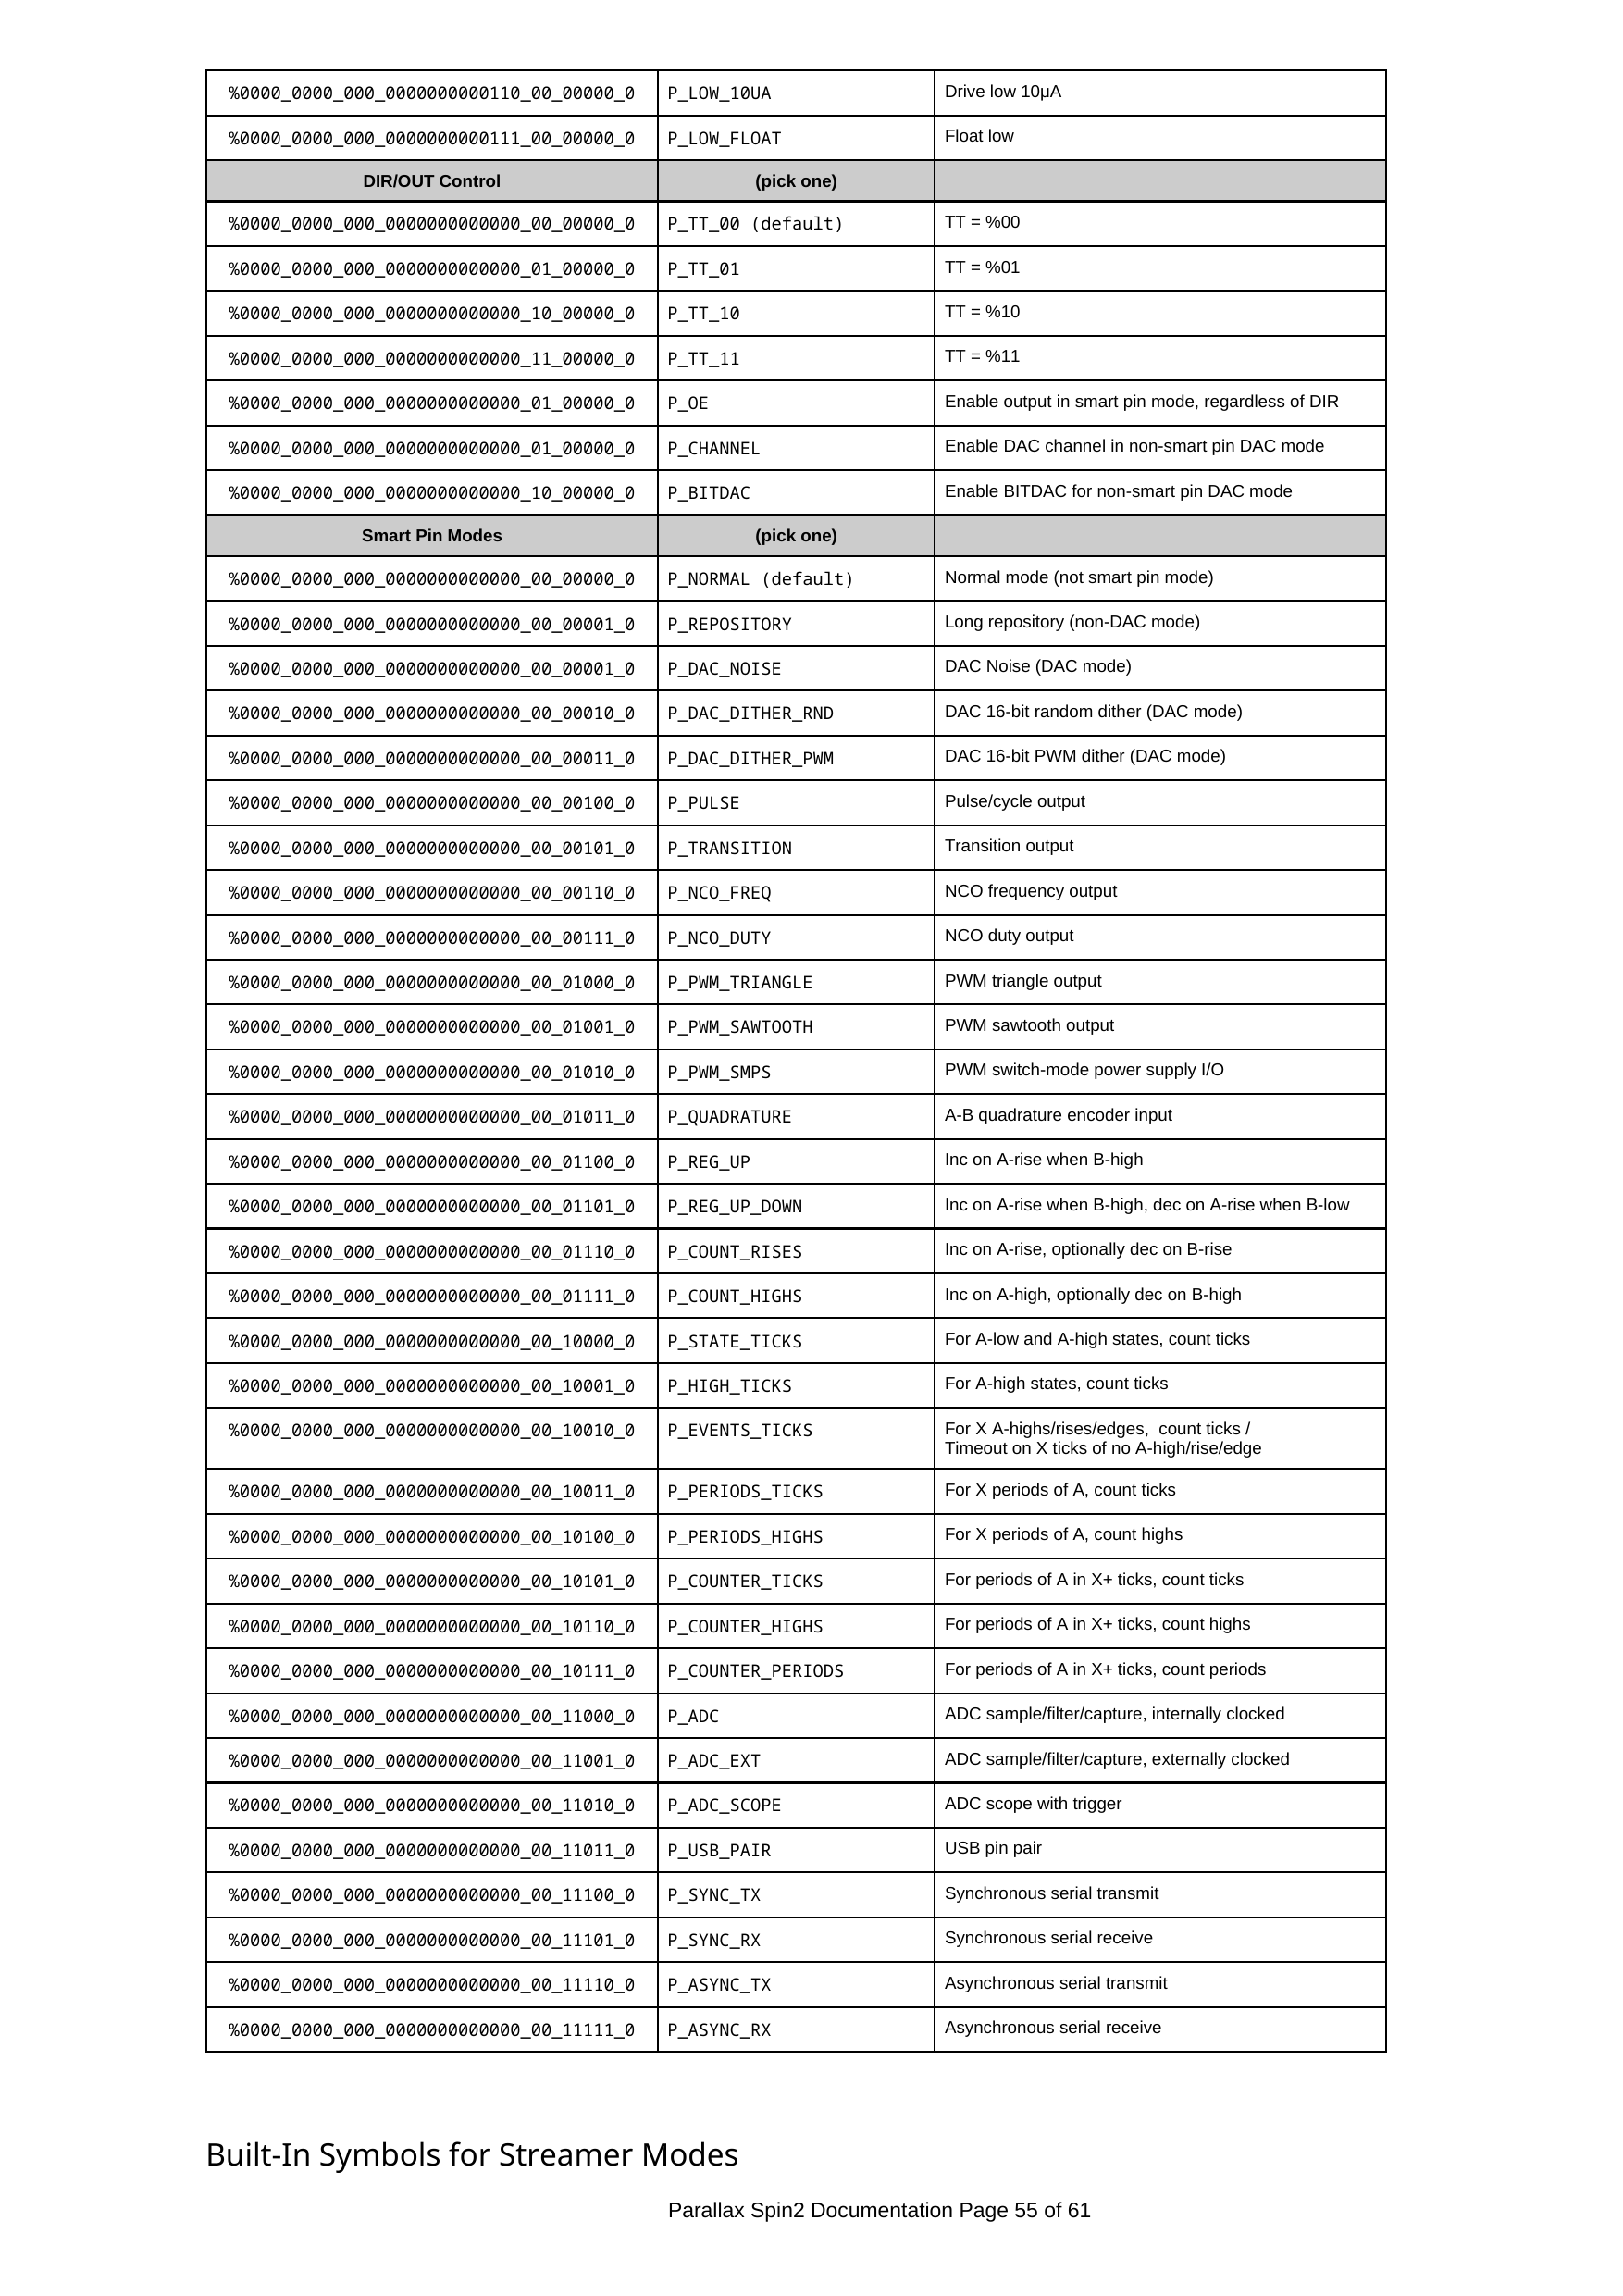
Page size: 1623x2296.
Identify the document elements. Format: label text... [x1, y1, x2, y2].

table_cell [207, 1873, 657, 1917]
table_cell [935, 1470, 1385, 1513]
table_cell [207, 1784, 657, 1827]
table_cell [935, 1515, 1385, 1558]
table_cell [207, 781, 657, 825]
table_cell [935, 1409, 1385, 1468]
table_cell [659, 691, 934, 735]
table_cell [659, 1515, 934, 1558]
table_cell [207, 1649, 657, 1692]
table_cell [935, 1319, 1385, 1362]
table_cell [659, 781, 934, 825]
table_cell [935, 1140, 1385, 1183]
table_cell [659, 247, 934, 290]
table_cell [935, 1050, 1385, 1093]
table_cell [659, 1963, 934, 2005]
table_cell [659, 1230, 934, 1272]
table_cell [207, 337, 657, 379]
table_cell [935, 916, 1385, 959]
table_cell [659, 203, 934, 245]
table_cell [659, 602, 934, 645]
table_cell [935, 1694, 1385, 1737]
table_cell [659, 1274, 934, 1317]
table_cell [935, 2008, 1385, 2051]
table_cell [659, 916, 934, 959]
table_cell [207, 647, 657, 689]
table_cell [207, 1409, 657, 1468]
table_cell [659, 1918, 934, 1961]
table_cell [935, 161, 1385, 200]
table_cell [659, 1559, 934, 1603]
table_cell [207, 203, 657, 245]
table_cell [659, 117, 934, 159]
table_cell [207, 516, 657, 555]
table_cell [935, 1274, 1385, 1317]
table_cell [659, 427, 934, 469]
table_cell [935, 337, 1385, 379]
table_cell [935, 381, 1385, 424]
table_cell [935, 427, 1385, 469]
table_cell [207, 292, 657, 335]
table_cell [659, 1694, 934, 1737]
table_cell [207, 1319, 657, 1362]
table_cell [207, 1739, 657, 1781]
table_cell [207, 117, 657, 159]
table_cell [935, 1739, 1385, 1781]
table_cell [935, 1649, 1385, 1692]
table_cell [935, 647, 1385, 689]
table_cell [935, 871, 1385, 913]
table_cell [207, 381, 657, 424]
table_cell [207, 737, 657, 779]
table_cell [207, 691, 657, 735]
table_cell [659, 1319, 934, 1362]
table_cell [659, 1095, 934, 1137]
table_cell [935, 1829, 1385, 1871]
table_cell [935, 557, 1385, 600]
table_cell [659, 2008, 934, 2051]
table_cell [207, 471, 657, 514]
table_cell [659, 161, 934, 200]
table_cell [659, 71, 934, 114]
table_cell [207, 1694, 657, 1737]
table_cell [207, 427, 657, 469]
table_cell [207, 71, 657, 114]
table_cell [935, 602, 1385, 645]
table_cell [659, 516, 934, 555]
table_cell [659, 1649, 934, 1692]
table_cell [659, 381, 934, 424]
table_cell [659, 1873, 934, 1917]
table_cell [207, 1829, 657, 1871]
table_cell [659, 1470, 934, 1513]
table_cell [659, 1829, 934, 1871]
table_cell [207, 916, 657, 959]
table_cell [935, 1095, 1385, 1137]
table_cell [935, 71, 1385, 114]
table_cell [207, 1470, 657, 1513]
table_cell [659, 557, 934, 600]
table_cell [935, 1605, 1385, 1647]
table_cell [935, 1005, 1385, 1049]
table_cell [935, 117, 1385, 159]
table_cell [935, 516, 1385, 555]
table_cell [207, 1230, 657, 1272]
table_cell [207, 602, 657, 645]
subtitle Built-In Symbols for Streamer Modes [205, 2133, 1554, 2176]
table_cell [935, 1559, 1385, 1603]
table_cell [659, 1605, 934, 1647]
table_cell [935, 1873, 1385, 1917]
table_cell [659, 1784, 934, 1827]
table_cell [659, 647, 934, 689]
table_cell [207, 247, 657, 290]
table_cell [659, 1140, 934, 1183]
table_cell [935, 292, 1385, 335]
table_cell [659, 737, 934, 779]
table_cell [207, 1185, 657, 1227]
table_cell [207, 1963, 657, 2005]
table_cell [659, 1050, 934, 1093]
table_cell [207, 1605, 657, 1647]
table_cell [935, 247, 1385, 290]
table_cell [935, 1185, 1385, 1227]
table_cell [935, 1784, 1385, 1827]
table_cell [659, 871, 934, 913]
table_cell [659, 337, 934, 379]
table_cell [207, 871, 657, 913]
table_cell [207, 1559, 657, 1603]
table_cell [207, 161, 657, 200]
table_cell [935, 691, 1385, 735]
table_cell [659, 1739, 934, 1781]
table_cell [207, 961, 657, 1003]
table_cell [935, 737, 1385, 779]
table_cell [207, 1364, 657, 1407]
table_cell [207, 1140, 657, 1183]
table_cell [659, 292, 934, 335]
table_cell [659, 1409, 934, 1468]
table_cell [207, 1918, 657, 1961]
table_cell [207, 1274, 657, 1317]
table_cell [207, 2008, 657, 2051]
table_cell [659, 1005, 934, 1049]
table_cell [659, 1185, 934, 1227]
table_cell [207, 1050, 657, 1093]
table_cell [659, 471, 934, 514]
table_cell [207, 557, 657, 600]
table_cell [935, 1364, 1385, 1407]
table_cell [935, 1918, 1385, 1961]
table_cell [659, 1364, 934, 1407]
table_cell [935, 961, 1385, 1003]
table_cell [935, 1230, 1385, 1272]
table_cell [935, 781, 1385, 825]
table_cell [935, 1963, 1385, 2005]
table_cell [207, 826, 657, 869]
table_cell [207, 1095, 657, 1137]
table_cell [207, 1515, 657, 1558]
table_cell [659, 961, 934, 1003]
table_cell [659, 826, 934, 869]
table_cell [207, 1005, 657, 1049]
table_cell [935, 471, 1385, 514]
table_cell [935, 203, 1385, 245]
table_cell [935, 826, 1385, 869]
